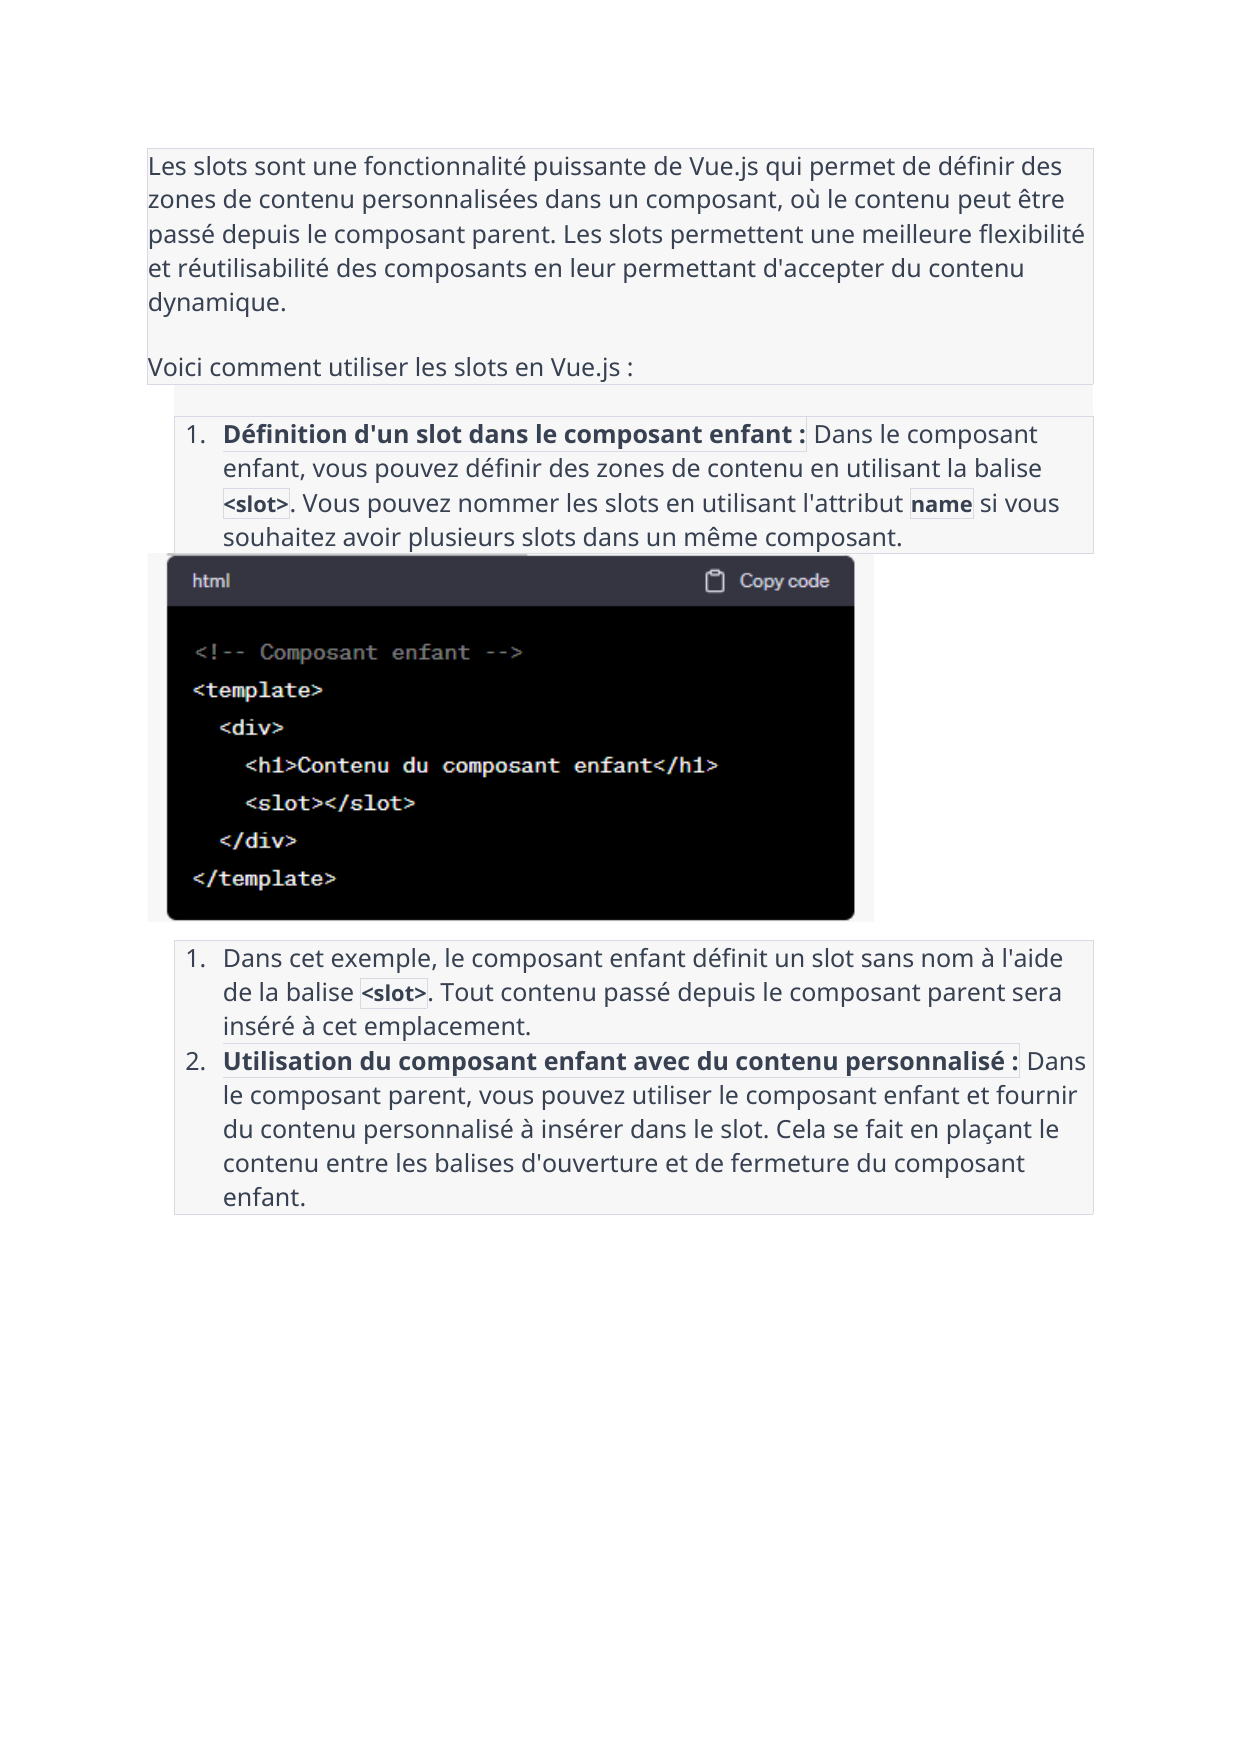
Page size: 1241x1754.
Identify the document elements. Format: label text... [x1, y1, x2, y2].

text Voici comment utiliser les slots en Vue.js : [148, 349, 1093, 384]
list Définition d'un slot dans le composant enfant : Dans le composant enfant, vous pouvez définir des zones de contenu en utilisant la balise <slot>. Vous pouvez nommer les slots en utilisant l'attribut name si vous souhaitez avoir plusieurs slots dans un même composant. [175, 417, 1093, 553]
text Les slots sont une fonctionnalité puissante de Vue.js qui permet de définir des zones de contenu personnalisées dans un composant, où le contenu peut être passé depuis le composant parent. Les slots permettent une meilleure flexibilité et réutilisabilité des composants en leur permettant d'accepter du contenu dynamique. [148, 149, 1093, 318]
list Utilisation du composant enfant avec du contenu personnalisé : Dans le composant parent, vous pouvez utiliser le composant enfant et fournir du contenu personnalisé à insérer dans le slot. Cela se fait en plaçant le contenu entre les balises d'ouverture et de fermeture du composant enfant. [175, 1042, 1093, 1214]
list Dans cet exemple, le composant enfant définit un slot sans nom à l'aide de la balise <slot>. Tout contenu passé depuis le composant parent sera inséré à cet emplacement. [175, 941, 1093, 1042]
picture [147, 553, 875, 922]
